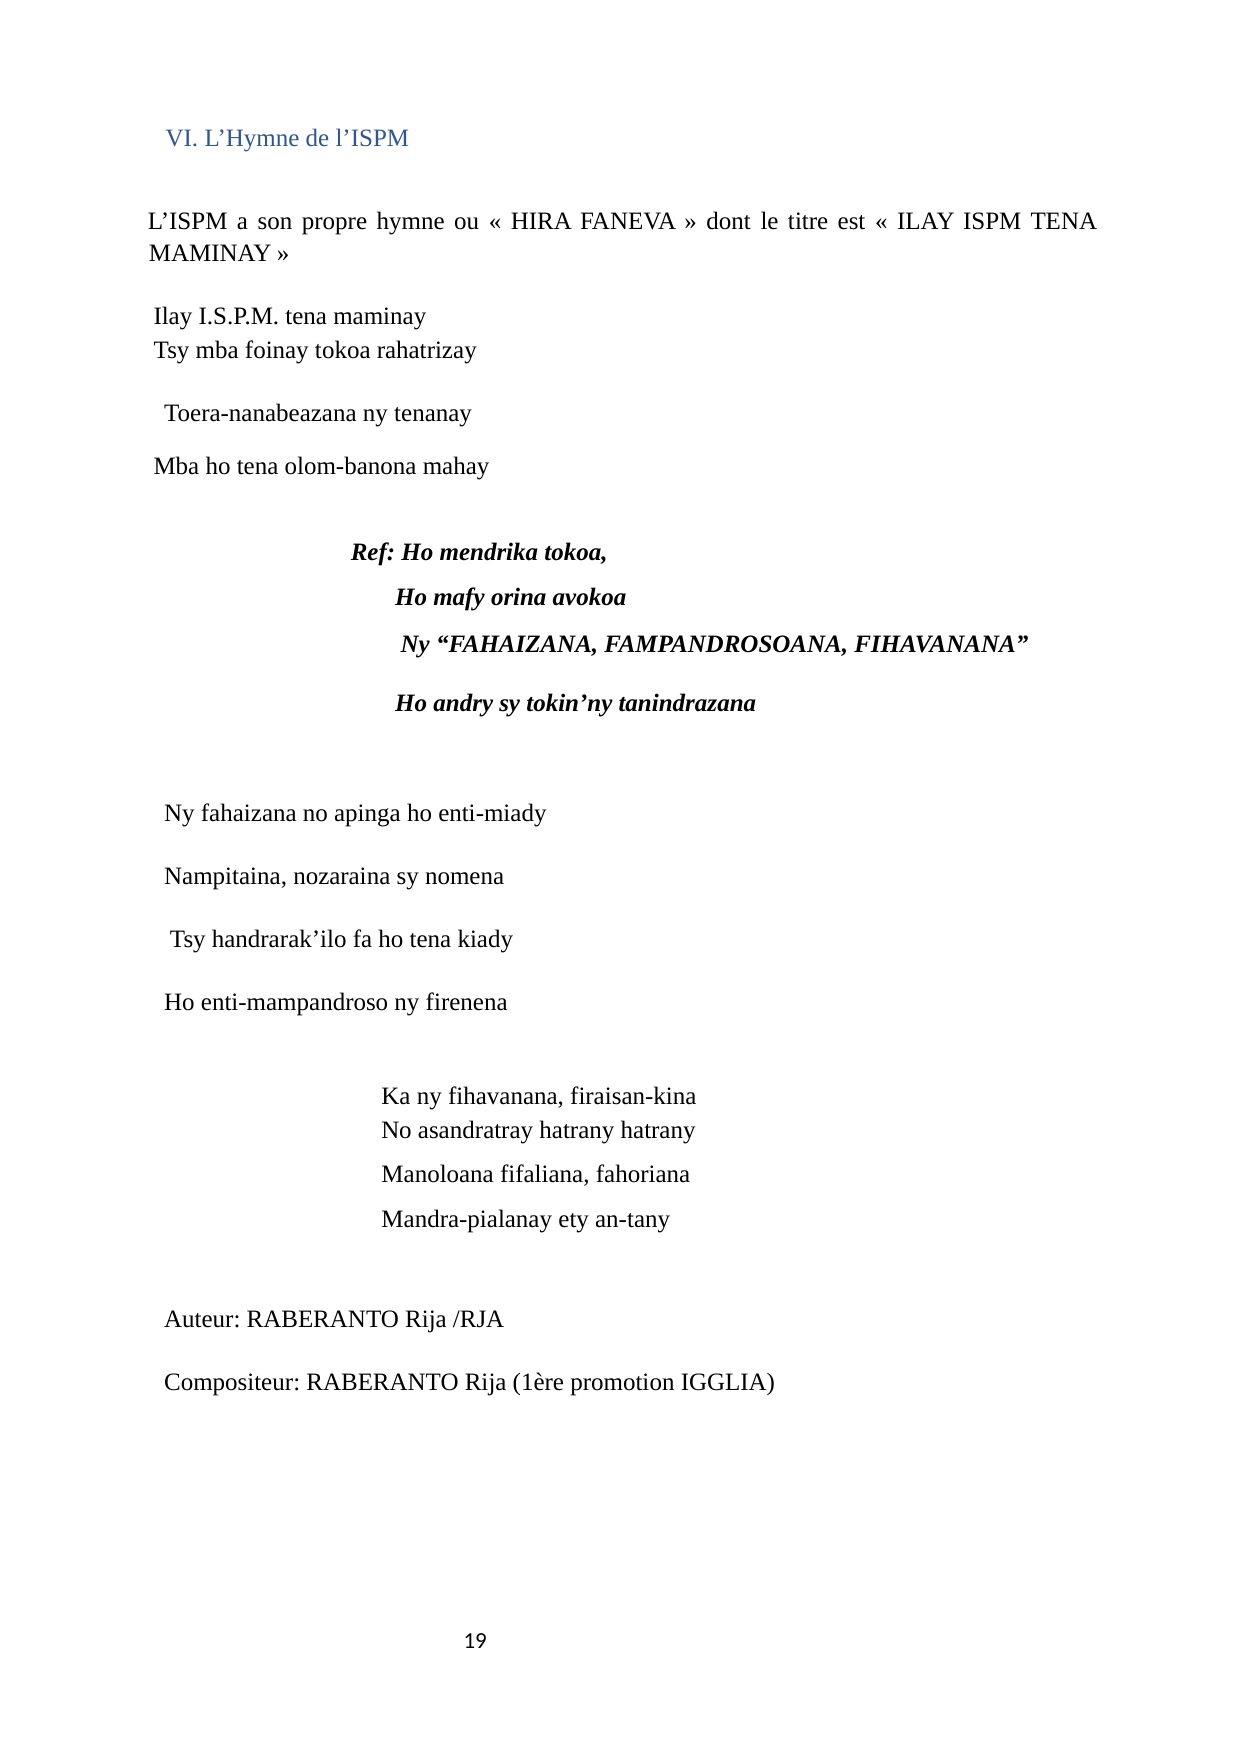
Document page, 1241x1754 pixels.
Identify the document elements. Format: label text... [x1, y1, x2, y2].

text Ho andry sy tokin’ny tanindrazana [128, 688, 1099, 717]
text Mandra-pialanay ety an-tany [128, 1204, 1099, 1233]
text Compositeur: RABERANTO Rija (1ère promotion IGGLIA) [164, 1367, 1099, 1396]
text No asandratray hatrany hatrany [128, 1115, 1099, 1143]
text Auteur: RABERANTO Rija /RJA [164, 1304, 1099, 1333]
text Ka ny fihavanana, firaisan-kina [128, 1081, 1099, 1110]
text Ref: Ho mendrika tokoa, [128, 537, 1099, 565]
text Toera-nanabeazana ny tenanay [164, 398, 1099, 427]
text Ho mafy orina avokoa [128, 582, 1099, 611]
subtitle VI. L’Hymne de l’ISPM [165, 123, 1099, 151]
text Tsy mba foinay tokoa rahatrizay [148, 335, 1099, 364]
text Tsy handrarak’ilo fa ho tena kiady [164, 924, 1099, 953]
text Manoloana fifaliana, fahoriana [128, 1159, 1099, 1188]
text Mba ho tena olom-banona mahay [148, 451, 1099, 479]
text Ny fahaizana no apinga ho enti-miady [164, 798, 1099, 827]
text Ilay I.S.P.M. tena maminay [148, 301, 1099, 330]
text L’ISPM a son propre hymne ou « HIRA FANEVA » dont le titre est « ILAY ISPM TENA MAMINAY » [148, 206, 1099, 267]
text Nampitaina, nozaraina sy nomena [164, 861, 1099, 890]
text Ny “FAHAIZANA, FAMPANDROSOANA, FIHAVANANA” [128, 629, 1099, 658]
text Ho enti-mampandroso ny firenena [164, 987, 1099, 1016]
